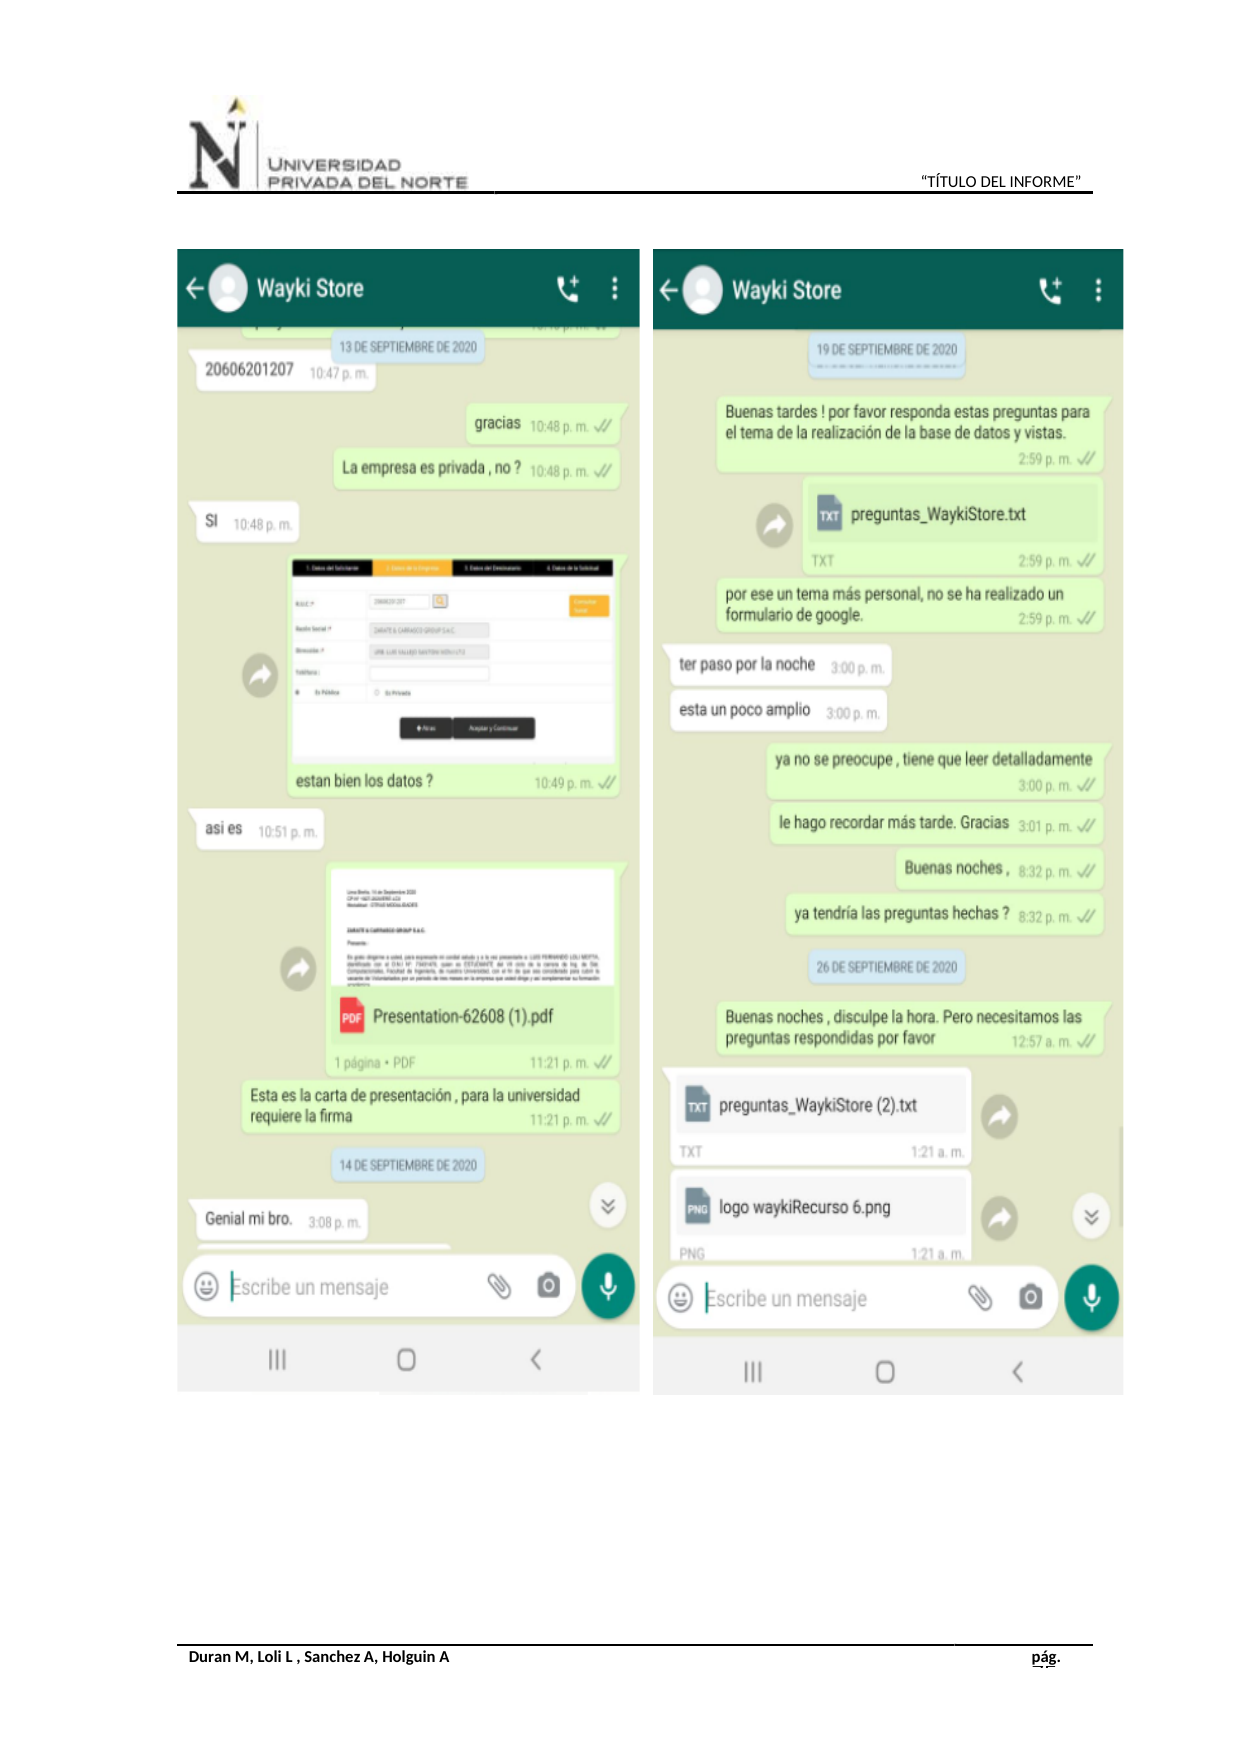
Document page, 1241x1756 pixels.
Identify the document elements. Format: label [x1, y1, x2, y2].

picture [653, 249, 1124, 1395]
picture [188, 95, 469, 191]
picture [177, 249, 641, 1395]
